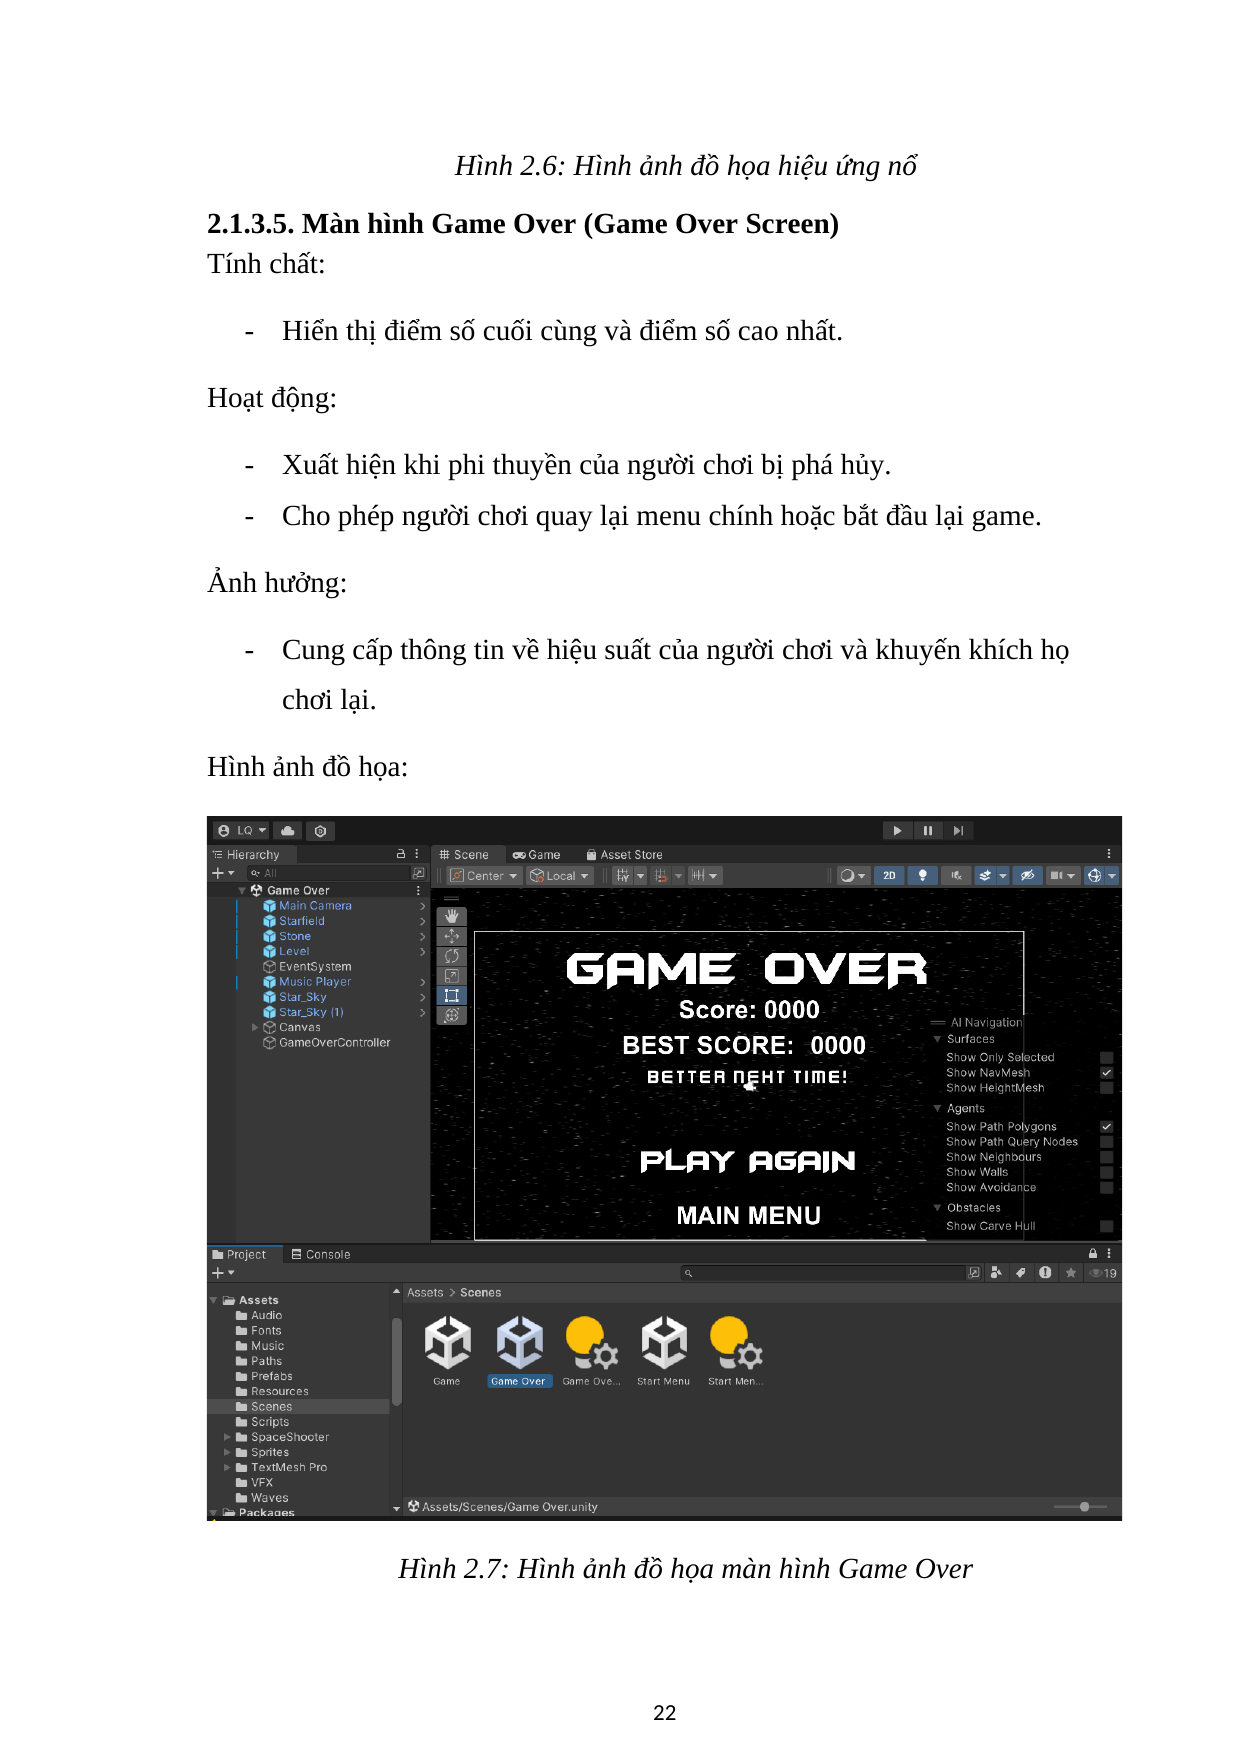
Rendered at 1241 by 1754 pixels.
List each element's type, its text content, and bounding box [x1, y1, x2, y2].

text Hoạt động: [207, 381, 1122, 414]
picture [206, 816, 1123, 1521]
text Hình 2.7: Hình ảnh đồ họa màn hình Game Over [207, 1551, 1122, 1585]
text Hình ảnh đồ họa: [207, 749, 1122, 783]
text Hình 2.6: Hình ảnh đồ họa hiệu ứng nổ [207, 148, 1122, 181]
list Cung cấp thông tin về hiệu suất của người chơi và khuyến khích họ chơi lại. [244, 632, 1122, 716]
list Cho phép người chơi quay lại menu chính hoặc bắt đầu lại game. [244, 498, 1122, 531]
subtitle 2.1.3.5. Màn hình Game Over (Game Over Screen) [207, 206, 1122, 240]
list Hiển thị điểm số cuối cùng và điểm số cao nhất. [244, 313, 1122, 347]
text Tính chất: [207, 247, 1122, 280]
list Xuất hiện khi phi thuyền của người chơi bị phá hủy. [244, 447, 1122, 481]
text Ảnh hưởng: [207, 565, 1122, 598]
